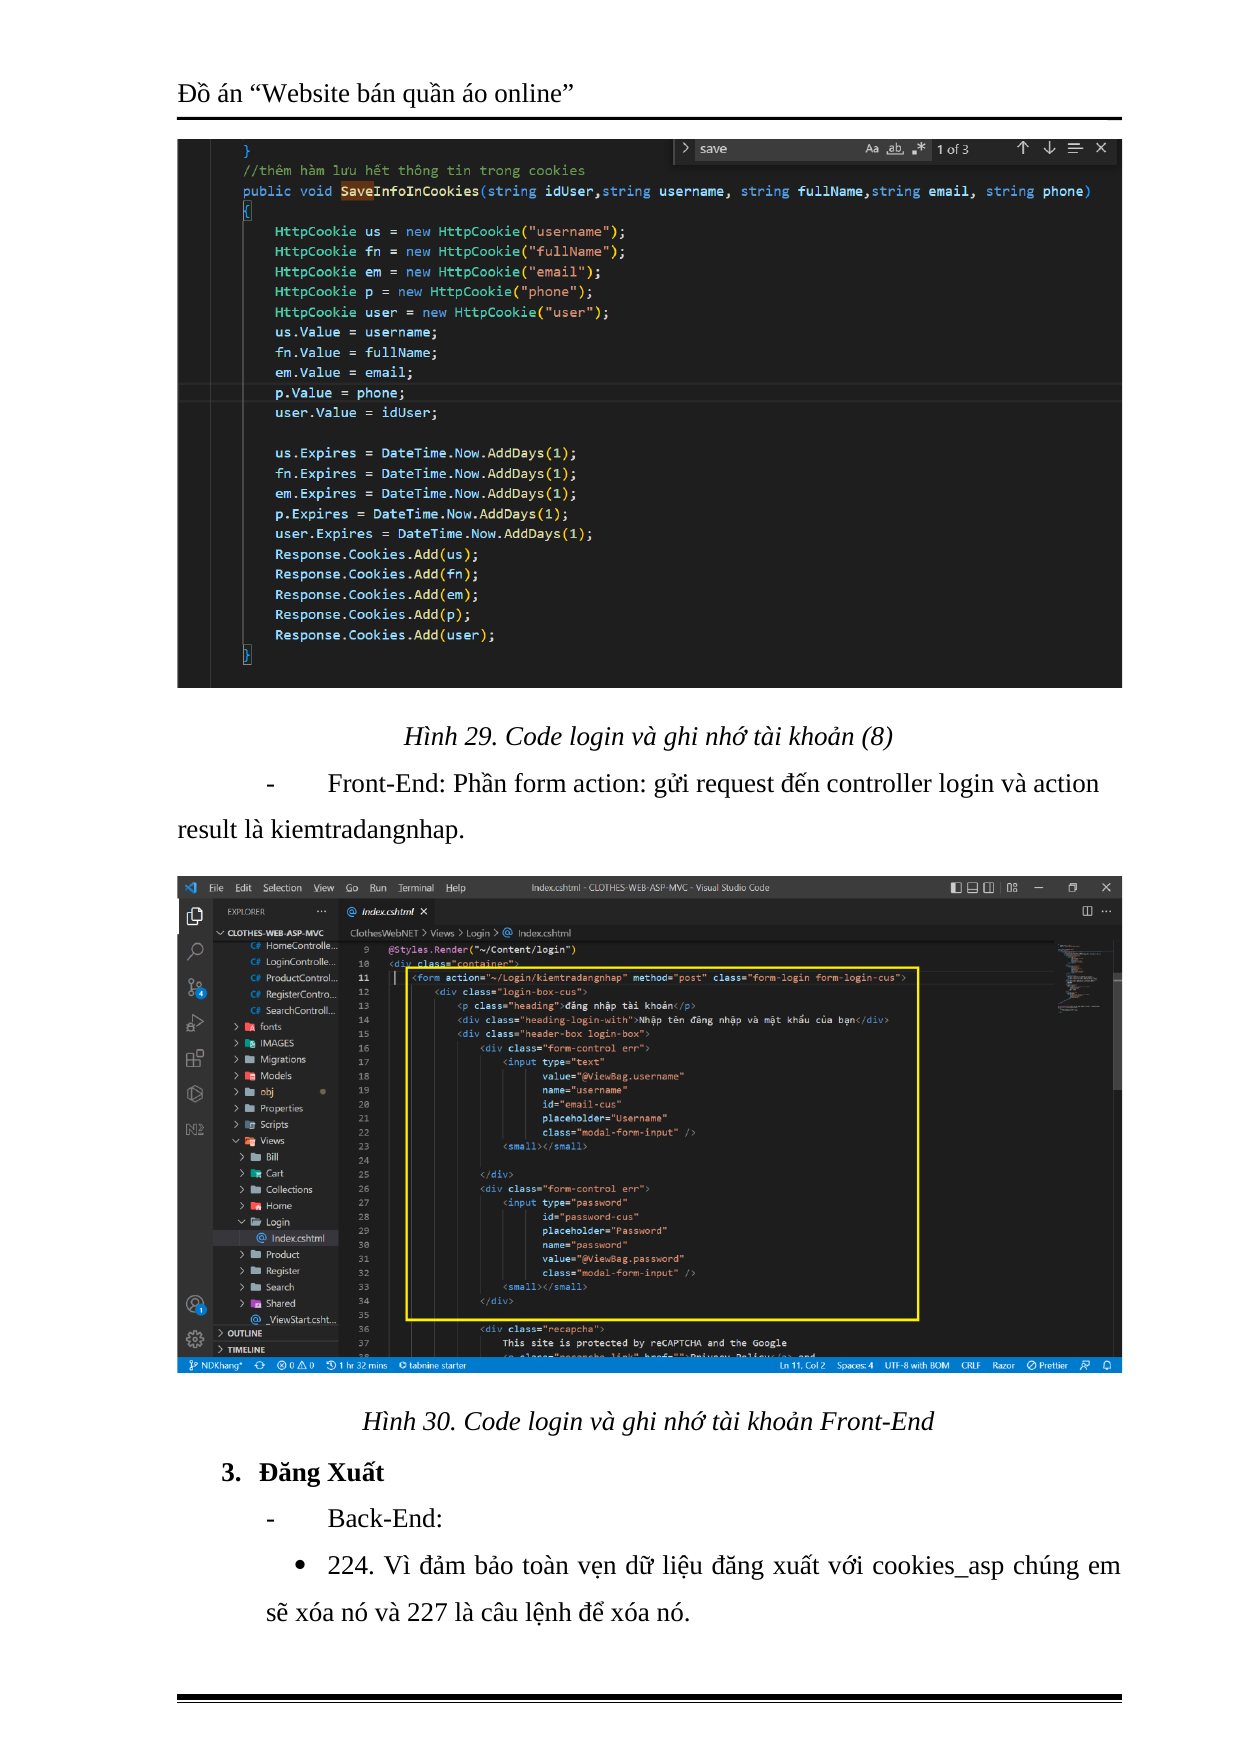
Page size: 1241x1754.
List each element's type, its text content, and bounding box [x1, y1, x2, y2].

text Hình 29. Code login và ghi nhớ tài khoản (8) [177, 720, 1122, 751]
picture [177, 139, 1123, 688]
text Hình 30. Code login và ghi nhớ tài khoản Front-End [177, 1405, 1122, 1436]
list Back-End: [177, 1502, 1122, 1534]
list 224. Vì đảm bảo toàn vẹn dữ liệu đăng xuất với cookies_asp chúng em sẽ xóa nó và 227 là câu lệnh để xóa nó. [266, 1549, 1122, 1627]
subtitle Đăng Xuất [221, 1456, 1122, 1487]
list Front-End: Phần form action: gửi request đến controller login và action result là kiemtradangnhap. [177, 767, 1122, 844]
picture [177, 876, 1123, 1373]
